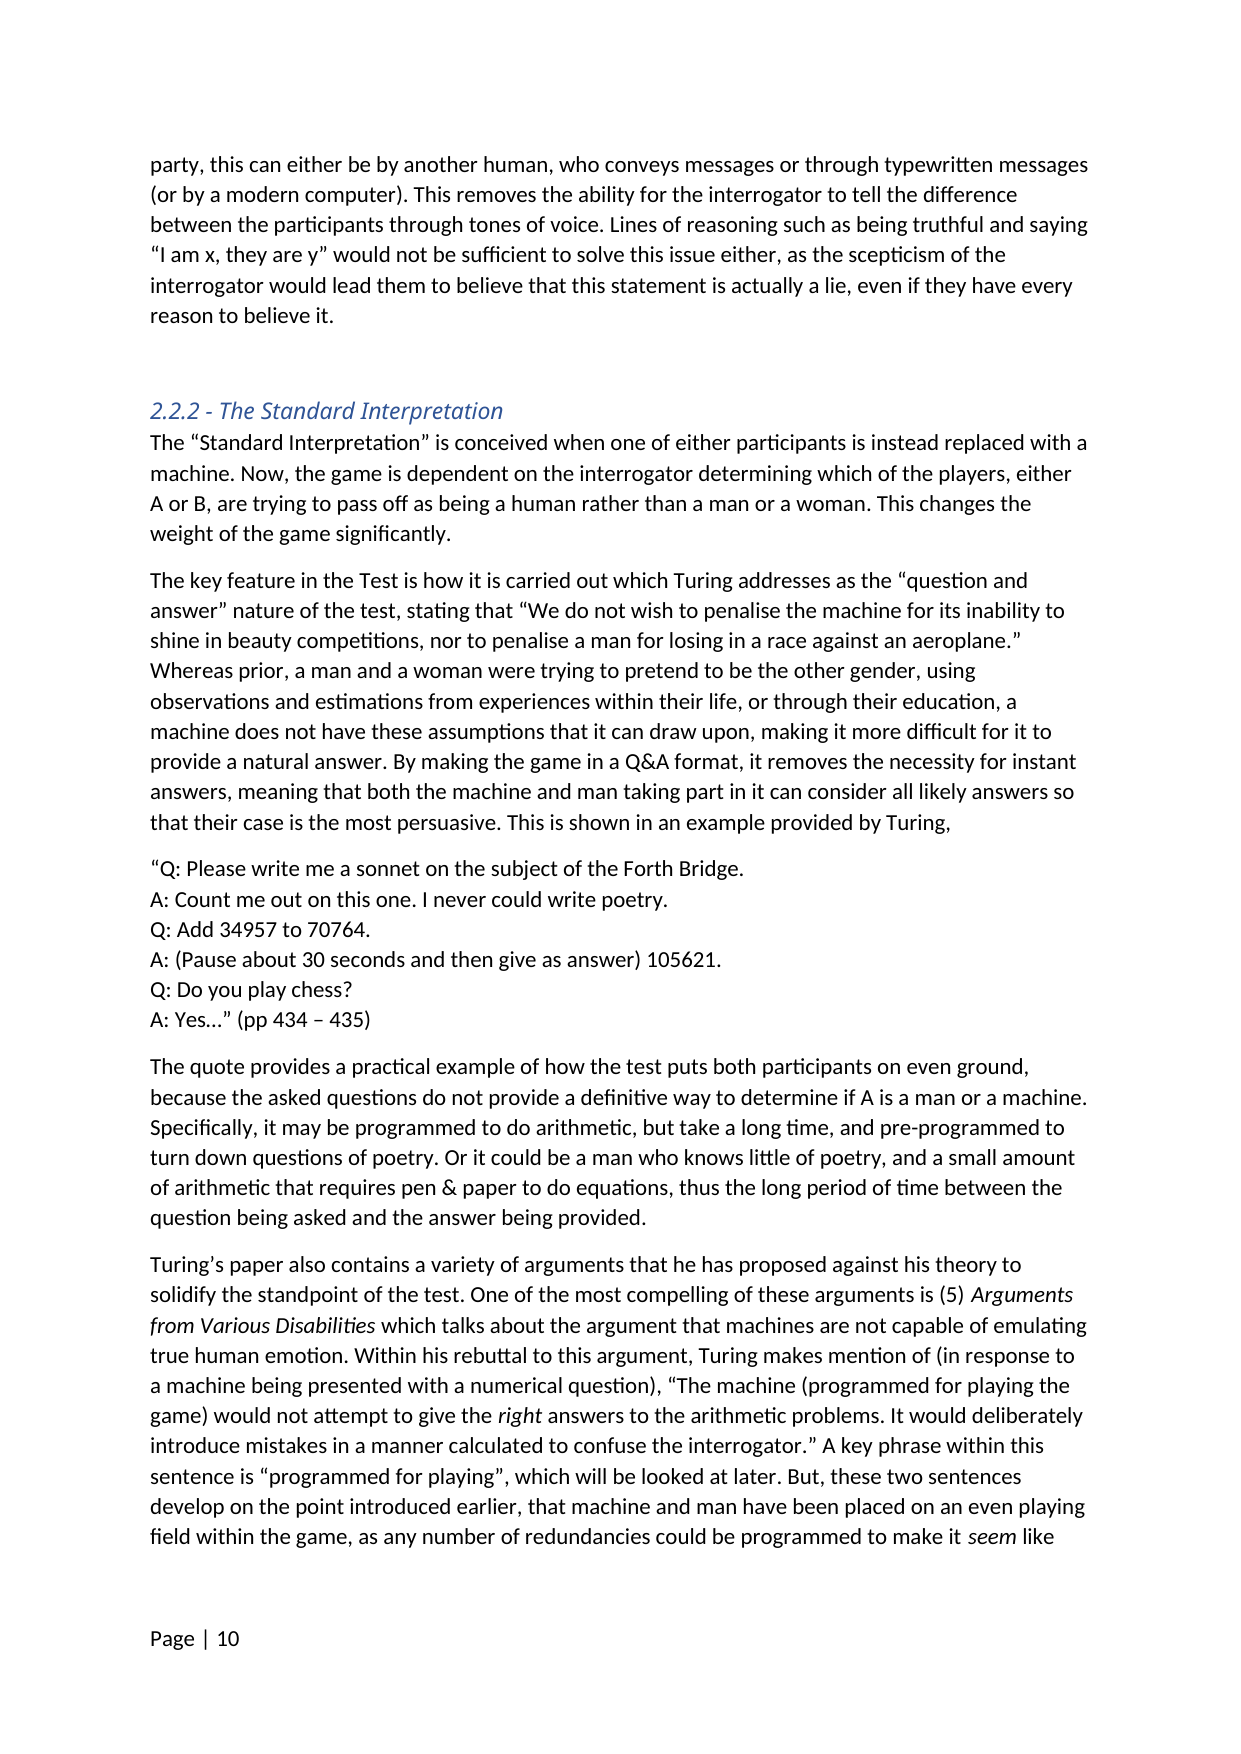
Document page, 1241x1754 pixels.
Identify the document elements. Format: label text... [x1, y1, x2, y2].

text The “Standard Interpretation” is conceived when one of either participants is instead replaced with a machine. Now, the game is dependent on the interrogator determining which of the players, either A or B, are trying to pass off as being a human rather than a man or a woman. This changes the weight of the game significantly. [150, 428, 1090, 547]
text The key feature in the Test is how it is carried out which Turing addresses as the “question and answer” nature of the test, stating that “We do not wish to penalise the machine for its inability to shine in beauty competitions, nor to penalise a man for losing in a race against an aeroplane.” Whereas prior, a man and a woman were trying to pretend to be the other gender, using observations and estimations from experiences within their life, or through their education, a machine does not have these assumptions that it can draw upon, making it more difficult for it to provide a natural answer. By making the game in a Q&A format, it removes the necessity for instant answers, meaning that both the machine and man taking part in it can consider all likely answers so that their case is the most persuasive. This is shown in an example provided by Turing, [150, 566, 1090, 836]
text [150, 150, 1090, 329]
text The quote provides a practical example of how the test puts both participants on even ground, because the asked questions do not provide a definitive way to determine if A is a man or a machine. Specifically, it may be programmed to do arithmetic, but take a long time, and pre-programmed to turn down questions of poetry. Or it could be a man who knows little of poetry, and a small amount of arithmetic that requires pen & paper to do equations, thus the long period of time between the question being asked and the answer being provided. [150, 1052, 1090, 1232]
text “Q: Please write me a sonnet on the subject of the Forth Bridge. A: Count me out on this one. I never could write poetry. Q: Add 34957 to 70764. A: (Pause about 30 seconds and then give as answer) 105621. Q: Do you play chess? A: Yes…” (pp 434 – 435) [150, 854, 1090, 1034]
subtitle 2.2.2 - The Standard Interpretation [150, 395, 1090, 426]
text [150, 1250, 1090, 1550]
